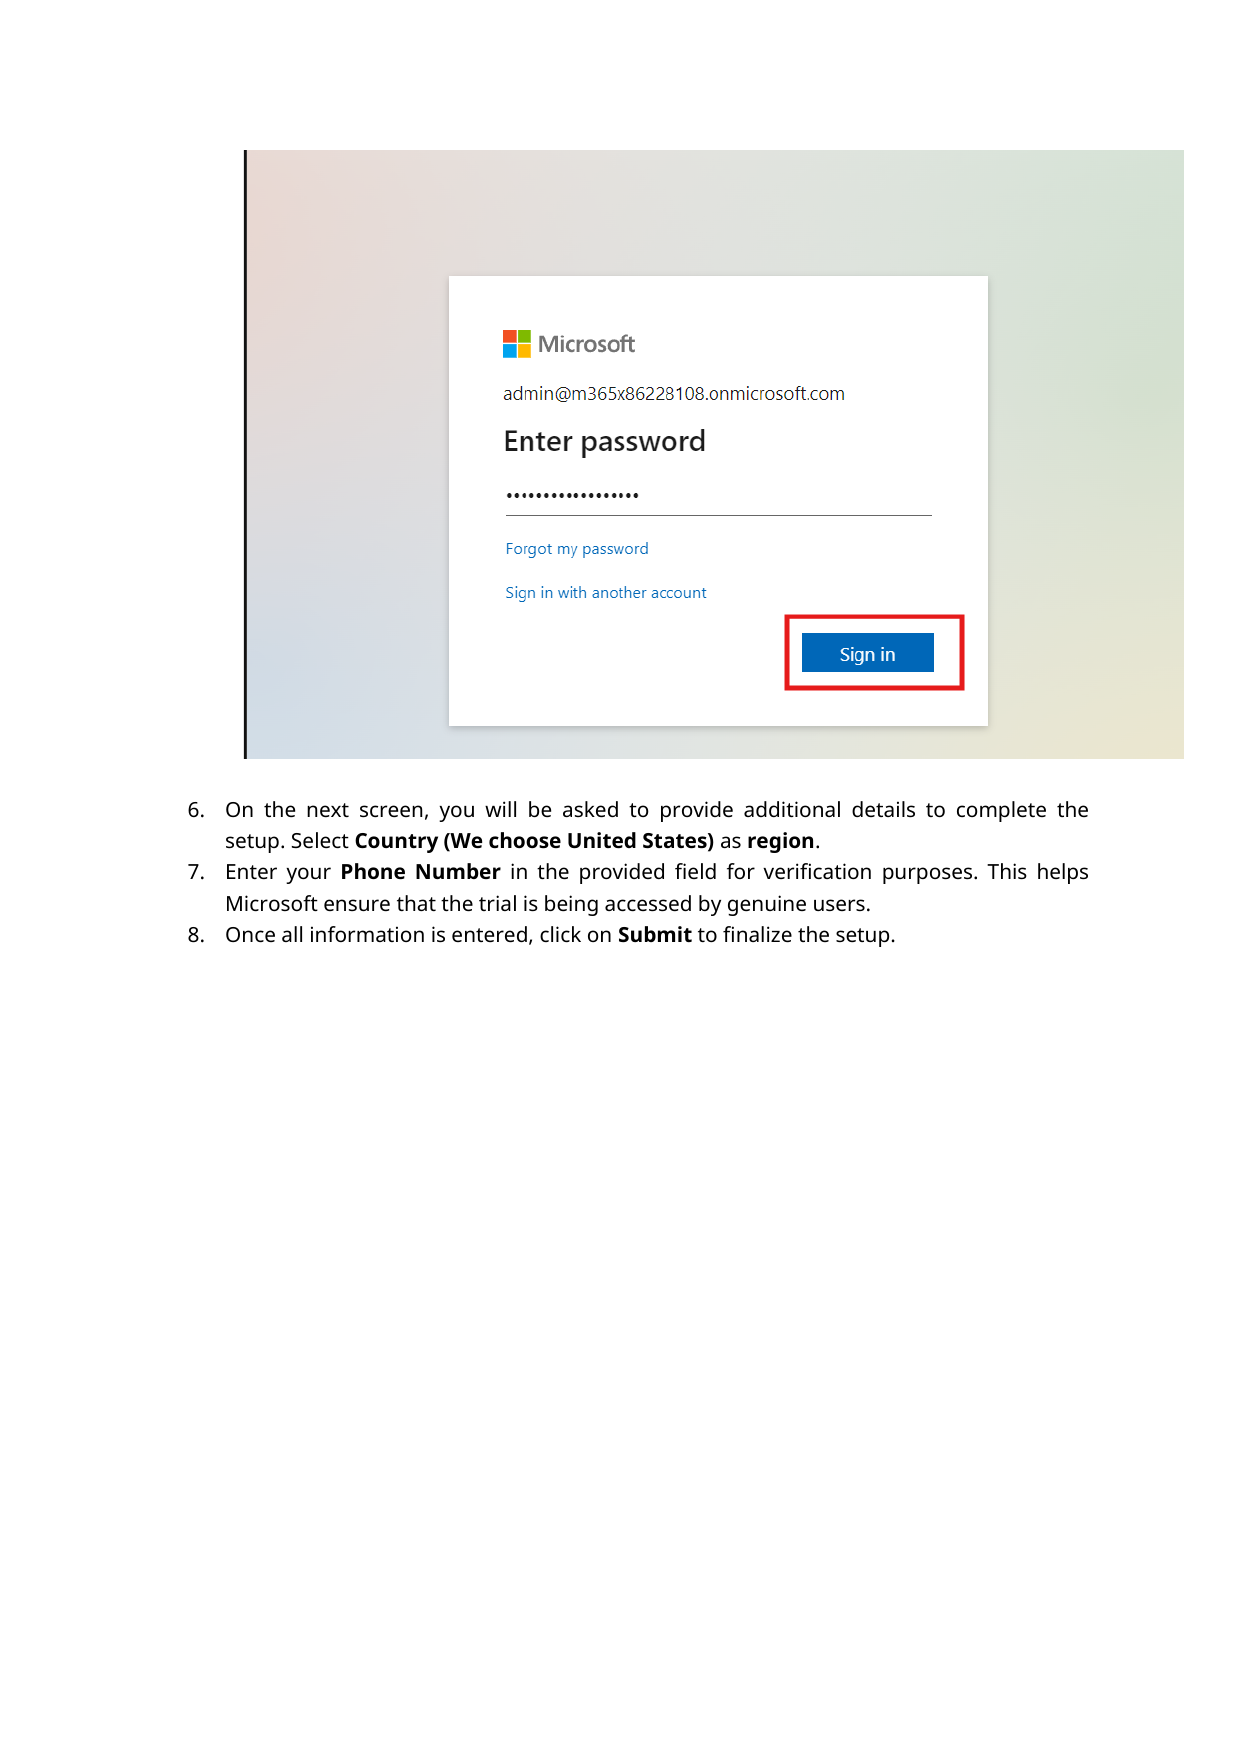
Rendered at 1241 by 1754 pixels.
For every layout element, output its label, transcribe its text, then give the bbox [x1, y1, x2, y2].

list Enter your Phone Number in the provided field for verification purposes. This helps Microsoft ensure that the trial is being accessed by genuine users. [187, 857, 1090, 917]
list On the next screen, you will be asked to provide additional details to complete the setup. Select Country (We choose United States) as region. [187, 795, 1090, 855]
list Once all information is entered, click on Submit to finalize the setup. [187, 920, 1090, 948]
